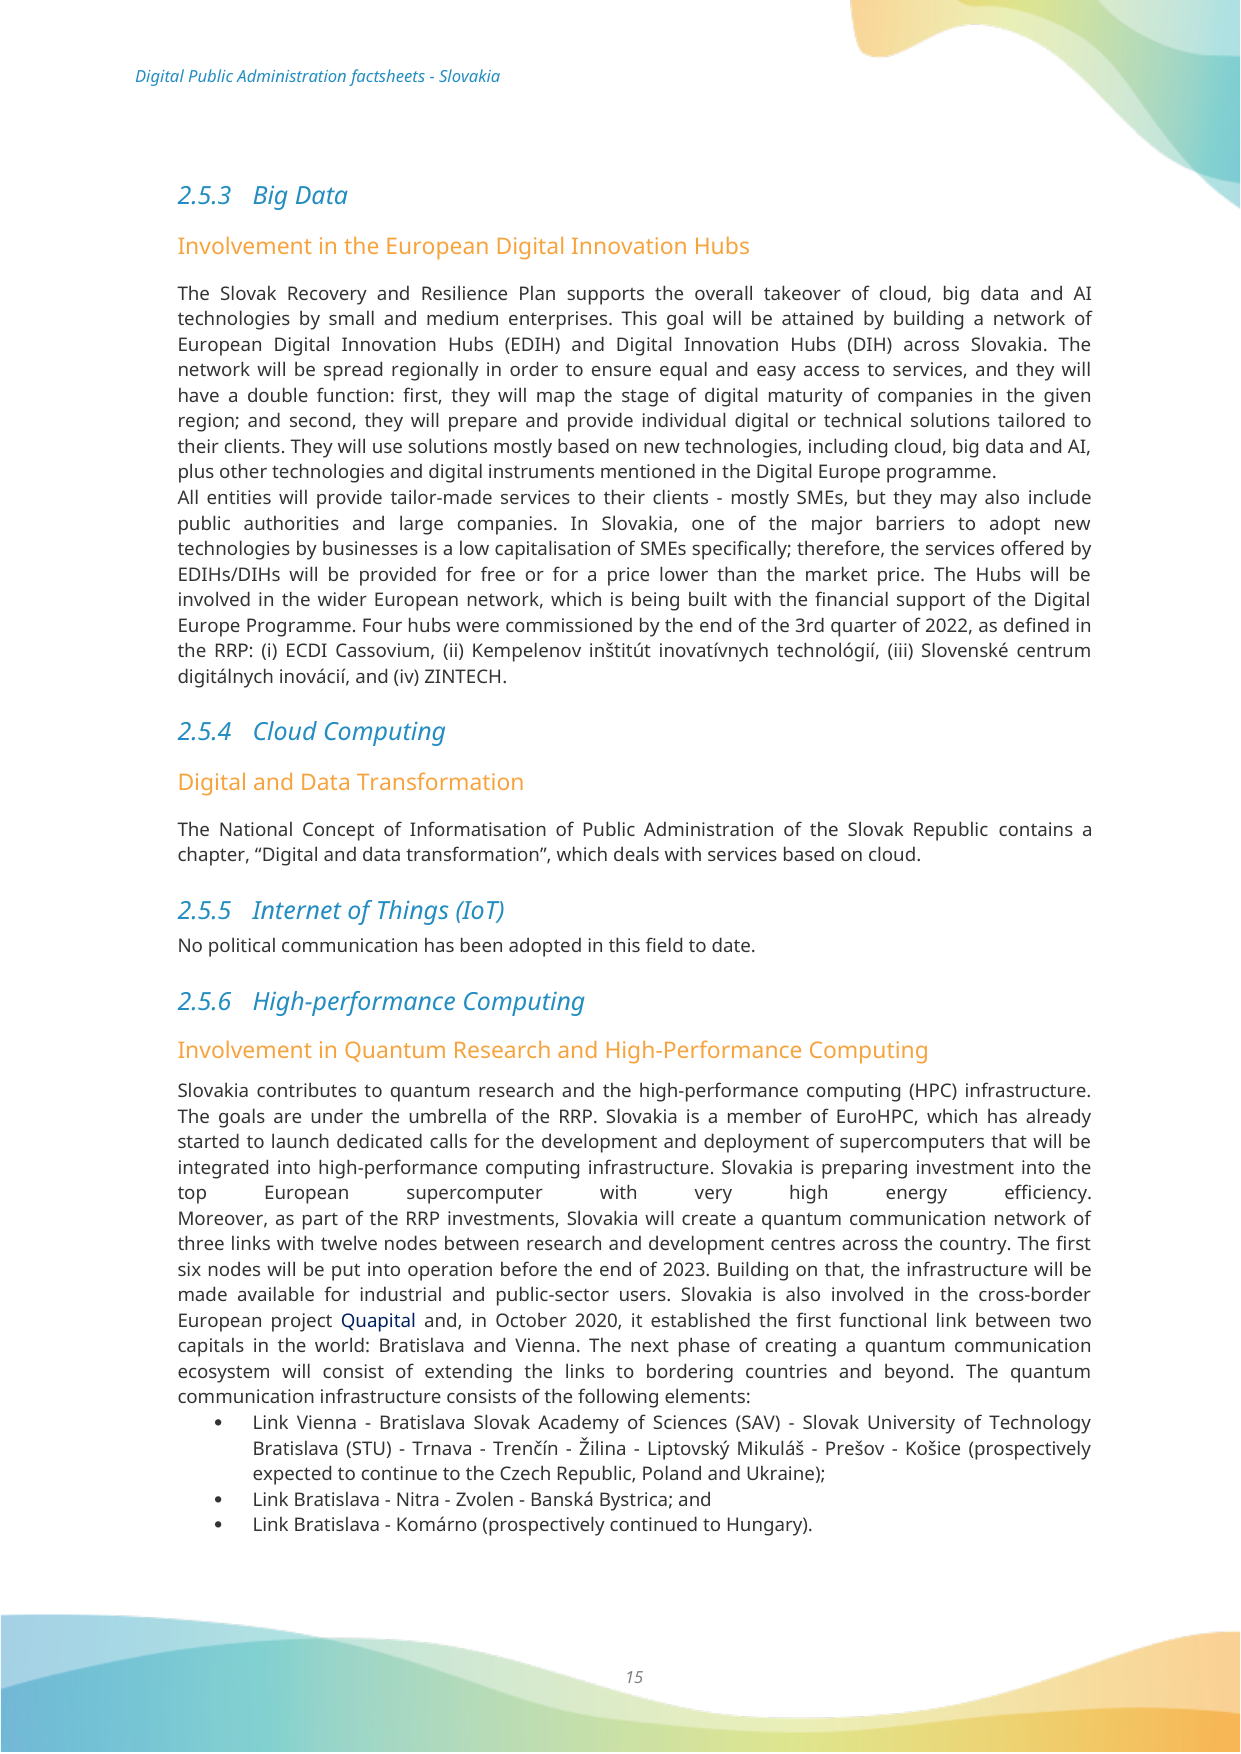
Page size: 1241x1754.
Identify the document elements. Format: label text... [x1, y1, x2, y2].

subtitle Cloud Computing [177, 713, 1092, 747]
text Involvement in Quantum Research and High-Performance Computing [177, 1034, 1092, 1065]
list Link Bratislava - Komárno (prospectively continued to Hungary). [215, 1511, 1092, 1537]
subtitle Internet of Things (IoT) [177, 892, 1092, 926]
text All entities will provide tailor-made services to their clients - mostly SMEs, but they may also include public authorities and large companies. In Slovakia, one of the major barriers to adopt new technologies by businesses is a low capitalisation of SMEs specifically; therefore, the services offered by EDIHs/DIHs will be provided for free or for a price lower than the market price. The Hubs will be involved in the wider European network, which is being built with the financial support of the Digital Europe Programme. Four hubs were commissioned by the end of the 3rd quarter of 2022, as defined in the RRP: (i) ECDI Cassovium, (ii) Kempelenov inštitút inovatívnych technológií, (iii) Slovenské centrum digitálnych inovácií, and (iv) ZINTECH. [177, 484, 1092, 688]
text The Slovak Recovery and Resilience Plan supports the overall takeover of cloud, big data and AI technologies by small and medium enterprises. This goal will be attained by building a network of European Digital Innovation Hubs (EDIH) and Digital Innovation Hubs (DIH) across Slovakia. The network will be spread regionally in order to ensure equal and easy access to services, and they will have a double function: first, they will map the stage of digital maturity of companies in the given region; and second, they will prepare and provide individual digital or technical solutions tailored to their clients. They will use solutions mostly based on new technologies, including cloud, big data and AI, plus other technologies and digital instruments mentioned in the Digital Europe programme. [177, 280, 1092, 484]
text The National Concept of Informatisation of Public Administration of the Slovak Republic contains a chapter, “Digital and data transformation”, which deals with services based on cloud. [177, 816, 1092, 867]
subtitle High-performance Computing [177, 983, 1092, 1017]
list Link Vienna - Bratislava Slovak Academy of Sciences (SAV) - Slovak University of Technology Bratislava (STU) - Trnava - Trenčín - Žilina - Liptovský Mikuláš - Prešov - Košice (prospectively expected to continue to the Czech Republic, Poland and Ukraine); [215, 1409, 1092, 1486]
list Link Bratislava - Nitra - Zvolen - Banská Bystrica; and [215, 1486, 1092, 1511]
picture [325, 0, 1241, 213]
picture [0, 1611, 1241, 1752]
subtitle Big Data [177, 177, 1092, 211]
subtitle Digital and Data Transformation [177, 766, 1092, 797]
text No political communication has been adopted in this field to date. [177, 933, 1092, 958]
subtitle Involvement in the European Digital Innovation Hubs [177, 230, 1092, 261]
text Slovakia contributes to quantum research and the high-performance computing (HPC) infrastructure. The goals are under the umbrella of the RRP. Slovakia is a member of EuroHPC, which has already started to launch dedicated calls for the development and deployment of supercomputers that will be integrated into high-performance computing infrastructure. Slovakia is preparing investment into the top European supercomputer with very high energy efficiency. Moreover, as part of the RRP investments, Slovakia will create a quantum communication network of three links with twelve nodes between research and development centres across the country. The first six nodes will be put into operation before the end of 2023. Building on that, the infrastructure will be made available for industrial and public-sector users. Slovakia is also involved in the cross-border European project Quapital and, in October 2020, it established the first functional link between two capitals in the world: Bratislava and Vienna. The next phase of creating a quantum communication ecosystem will consist of extending the links to bordering countries and beyond. The quantum communication infrastructure consists of the following elements: [177, 1078, 1092, 1409]
